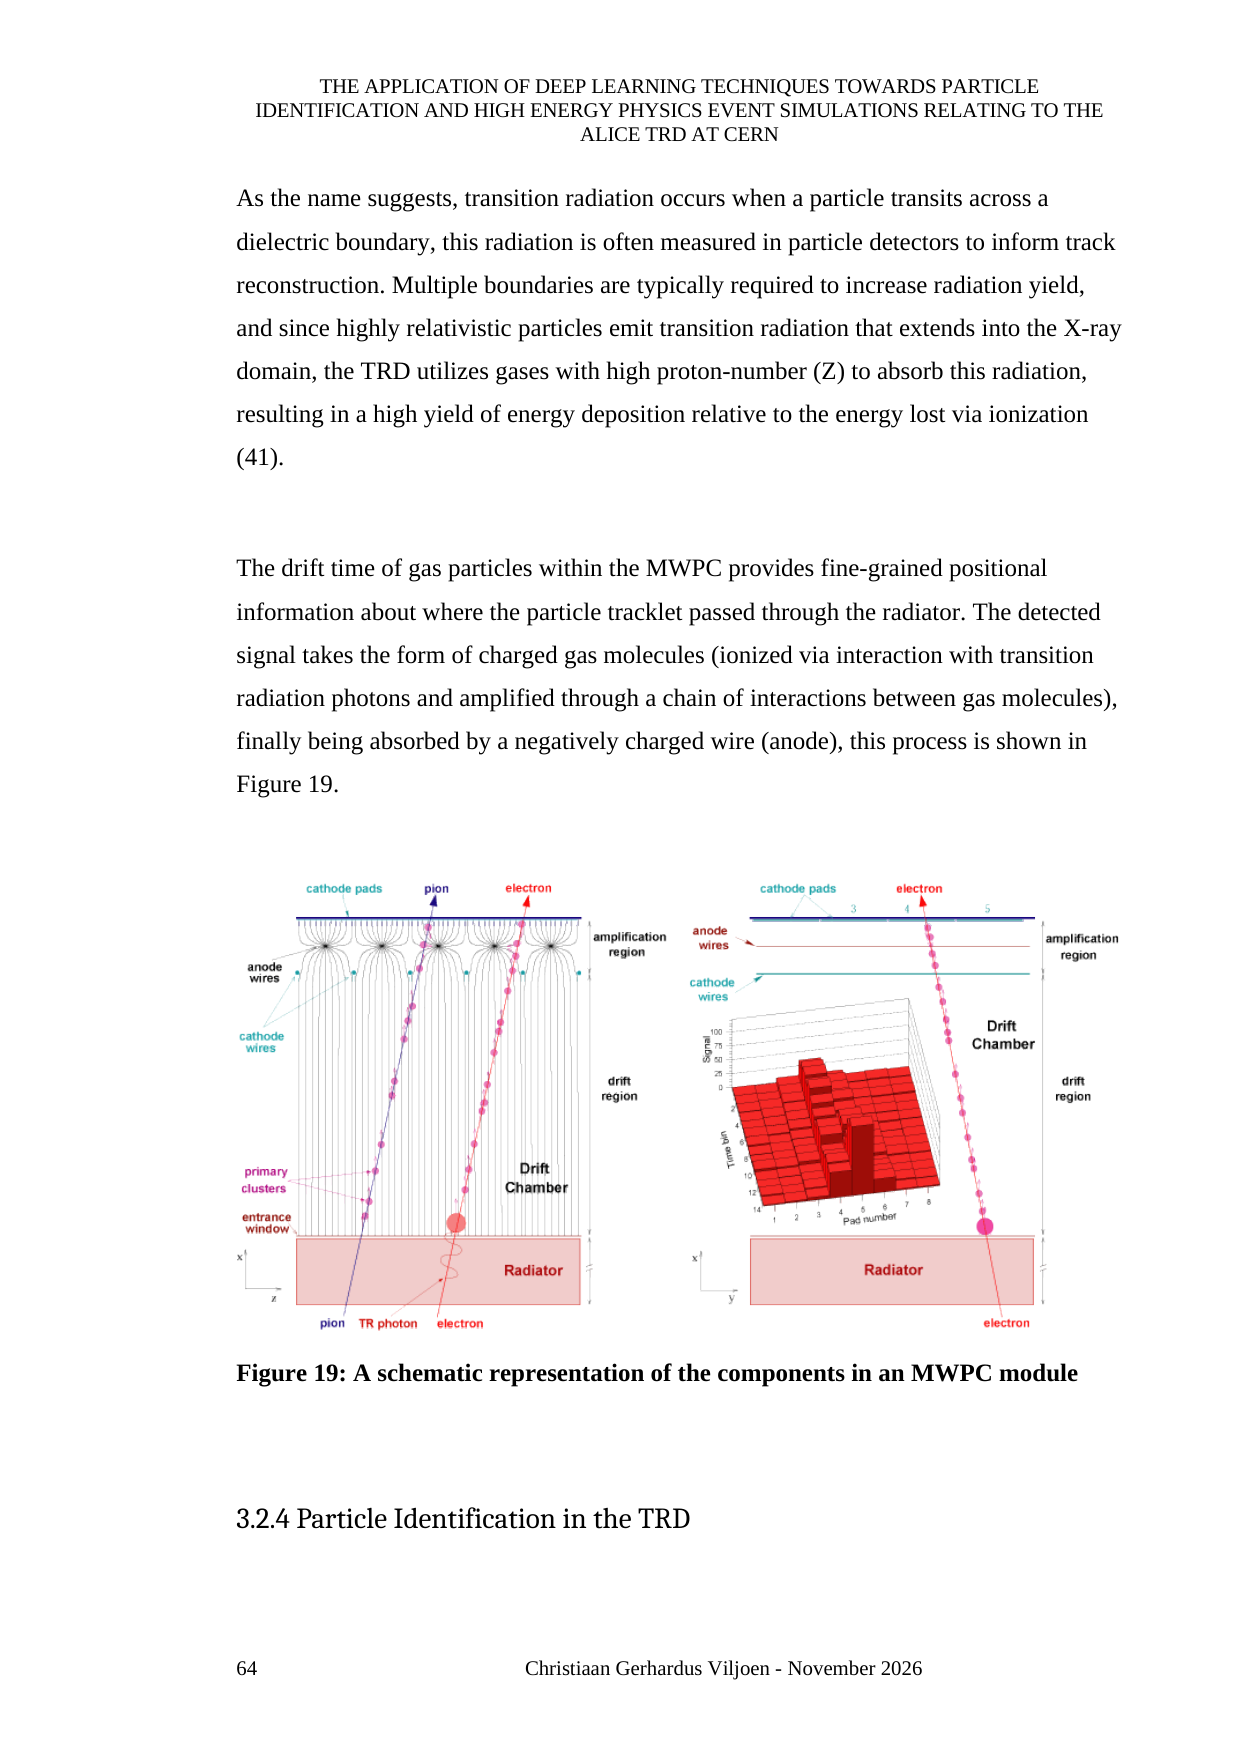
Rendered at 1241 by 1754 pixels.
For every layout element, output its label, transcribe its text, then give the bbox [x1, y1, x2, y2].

picture [236, 880, 1123, 1332]
subtitle Particle Identification in the TRD [236, 1503, 1122, 1536]
text The drift time of gas particles within the MWPC provides fine-grained positional information about where the particle tracklet passed through the radiator. The detected signal takes the form of charged gas molecules (ionized via interaction with transition radiation photons and amplified through a chain of interactions between gas molecules), finally being absorbed by a negatively charged wire (anode), this process is shown in Figure 20. [236, 553, 1122, 798]
text As the name suggests, transition radiation occurs when a particle transits across a dielectric boundary, this radiation is often measured in particle detectors to inform track reconstruction. Multiple boundaries are typically required to increase radiation yield, and since highly relativistic particles emit transition radiation that extends into the X-ray domain, the TRD utilizes gases with high proton-number (Z) to absorb this radiation, resulting in a high yield of energy deposition relative to the energy lost via ionization . [236, 183, 1122, 471]
